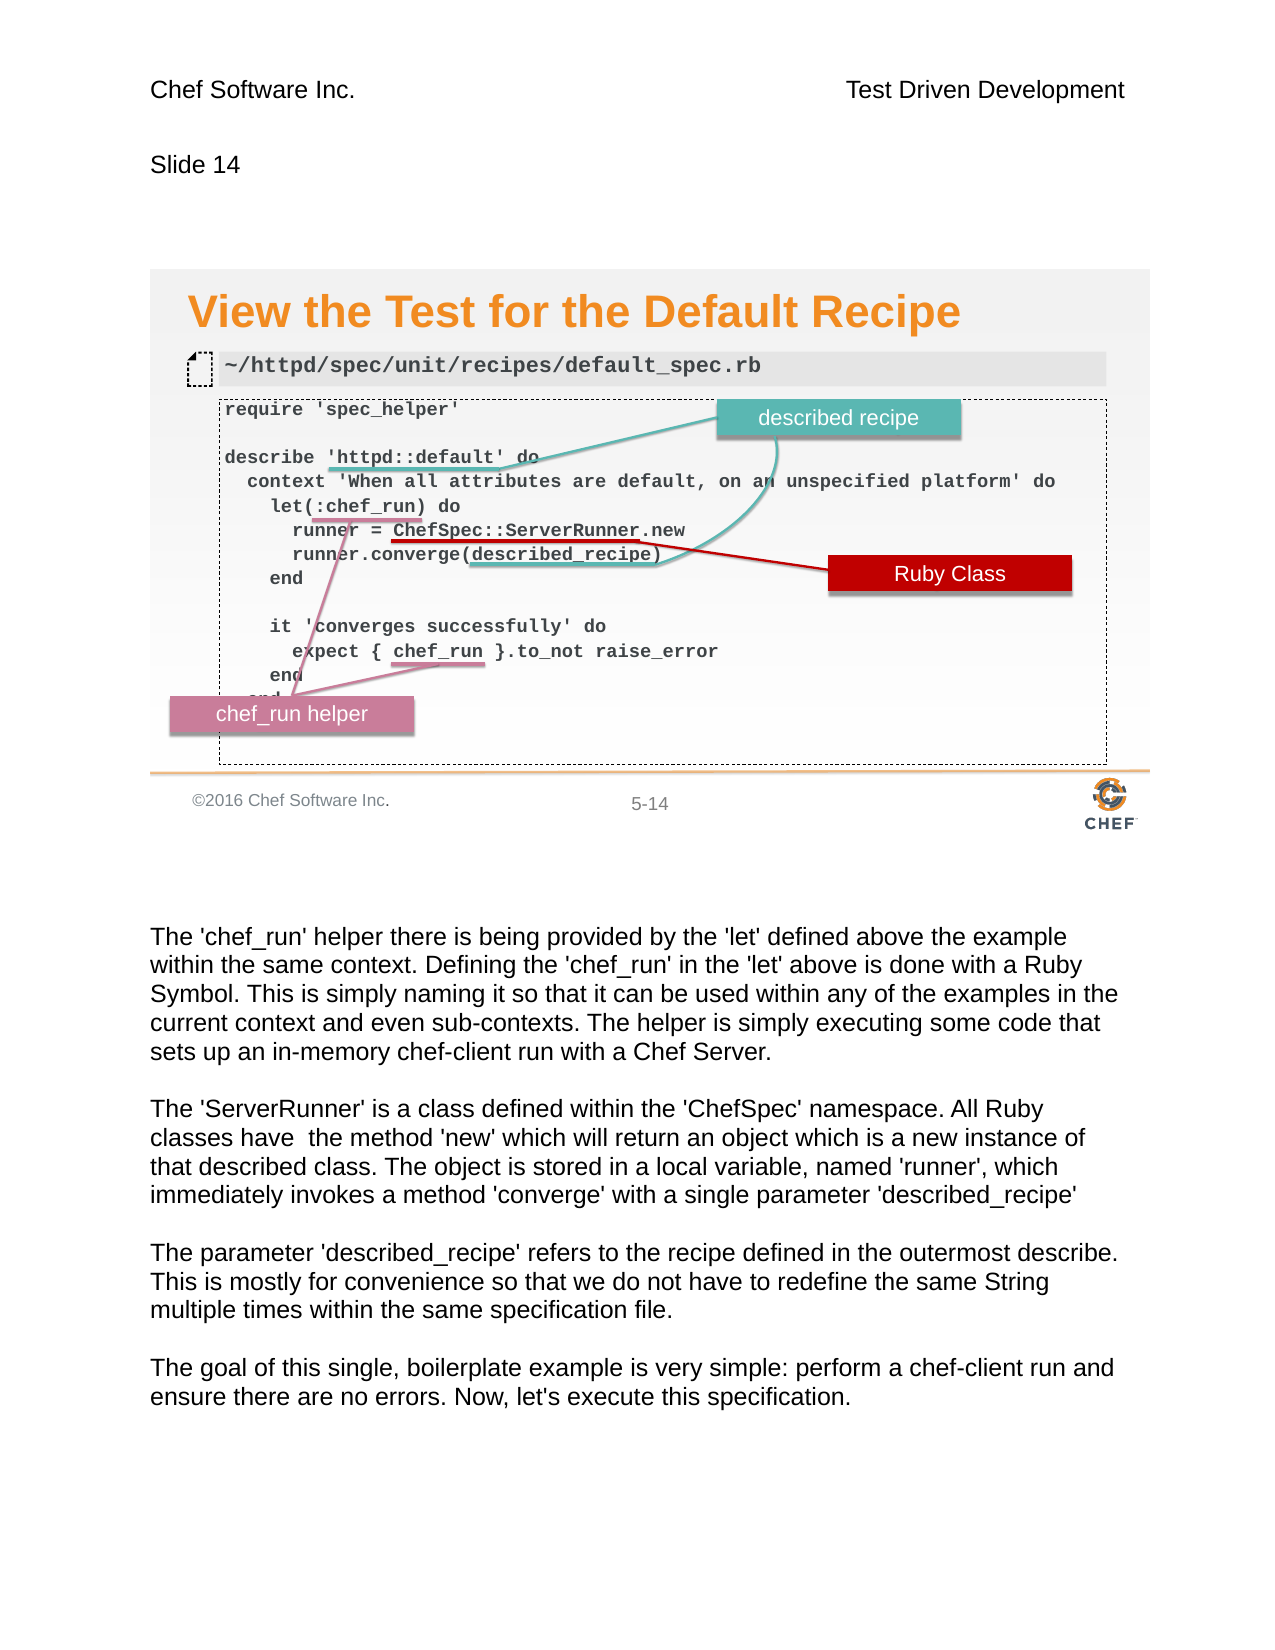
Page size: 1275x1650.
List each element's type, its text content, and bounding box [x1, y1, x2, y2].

text The goal of this single, boilerplate example is very simple: perform a chef-client run and ensure there are no errors. Now, let's execute this specification. [150, 1353, 1125, 1410]
text The 'chef_run' helper there is being provided by the 'let' defined above the example within the same context. Defining the 'chef_run' in the 'let' above is done with a Ruby Symbol. This is simply naming it so that it can be used within any of the examples in the current context and even sub-contexts. The helper is simply executing some code that sets up an in-memory chef-client run with a Chef Server. [150, 921, 1125, 1065]
text The parameter 'described_recipe' refers to the recipe defined in the outermost describe. This is mostly for convenience so that we do not have to redefine the same String multiple times within the same specification file. [150, 1238, 1125, 1324]
text Slide 14 [150, 150, 1125, 179]
text The 'ServerRunner' is a class defined within the 'ChefSpec' namespace. All Ruby classes have the method 'new' which will return an object which is a new instance of that described class. The object is stored in a local variable, named 'runner', which immediately invokes a method 'converge' with a single parameter 'described_recipe' [150, 1094, 1125, 1209]
